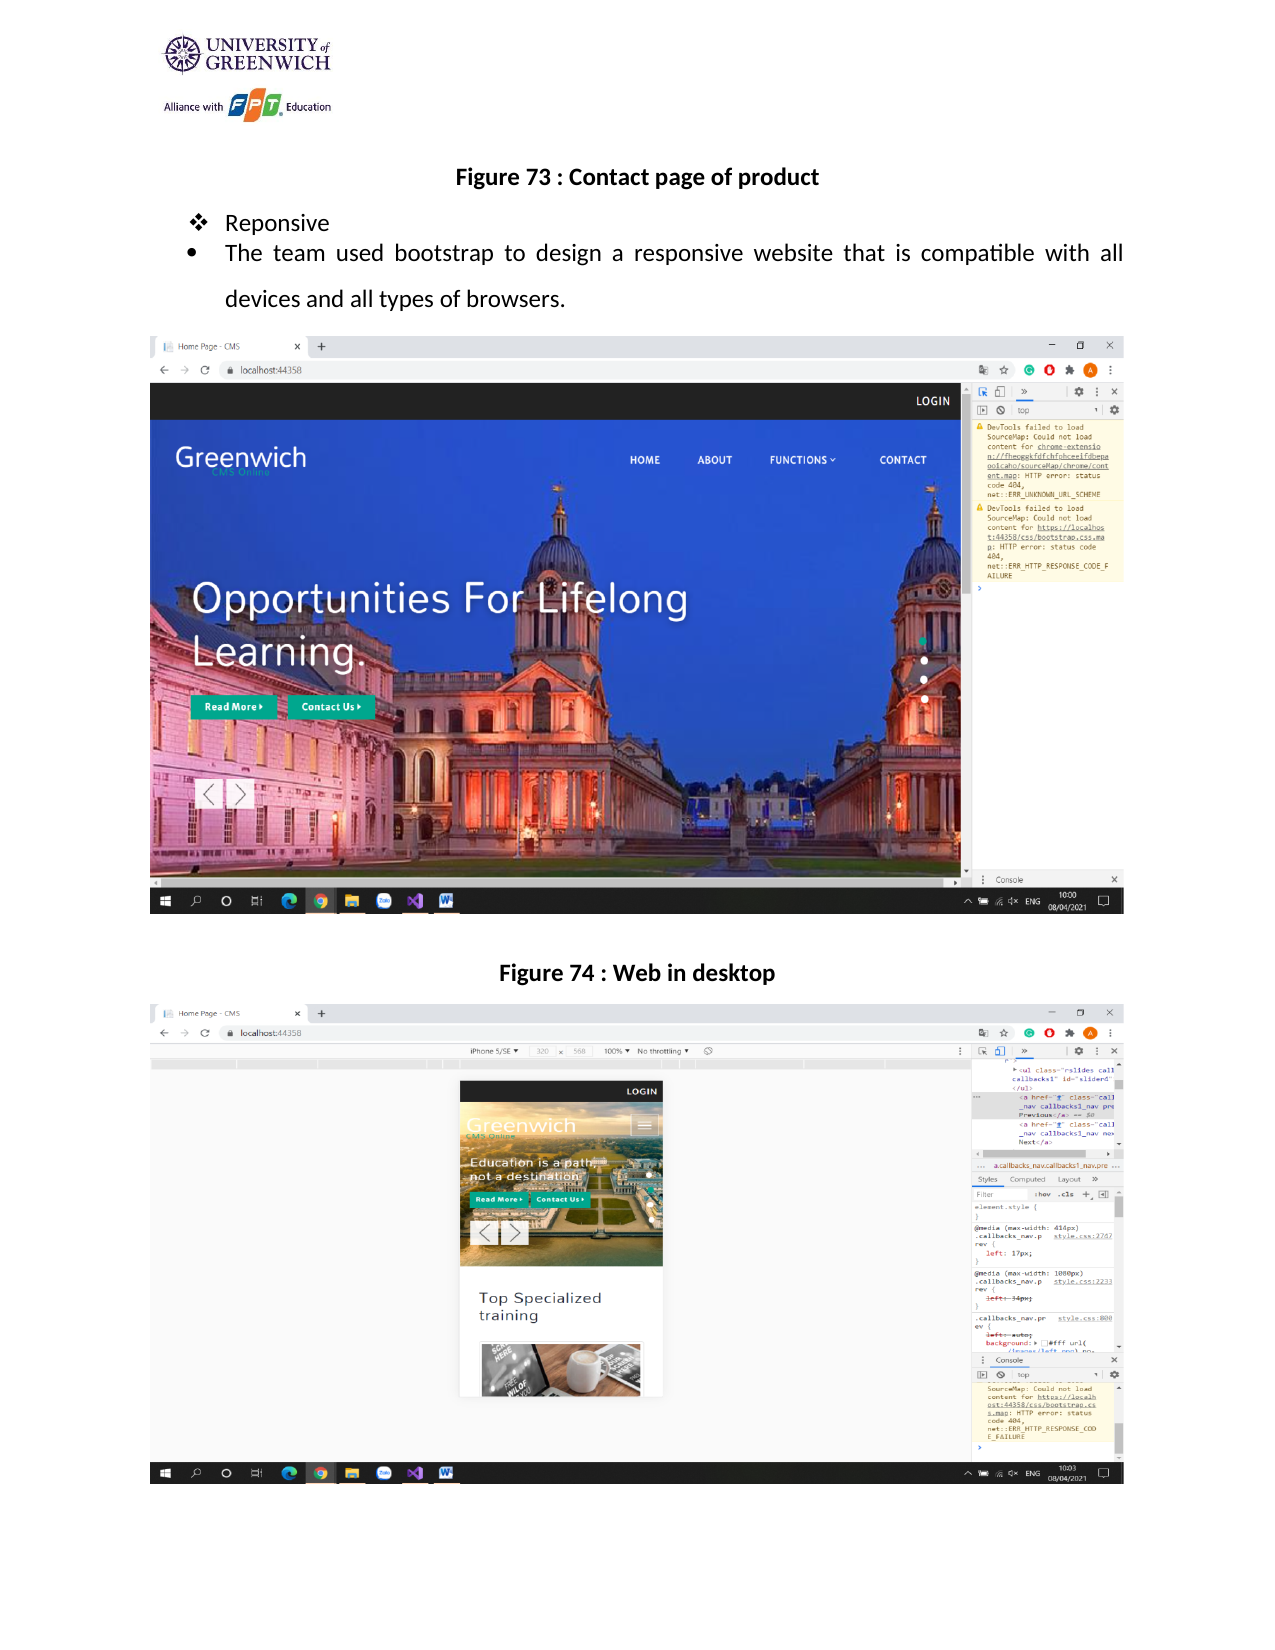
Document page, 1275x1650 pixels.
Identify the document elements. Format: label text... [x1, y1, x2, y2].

picture [150, 21, 343, 133]
picture [150, 336, 1124, 914]
text Figure 73 : Contact page of product [150, 161, 1125, 192]
picture [150, 1004, 1124, 1484]
list Reponsive [187, 207, 1125, 237]
list The team used bootstrap to design a responsive website that is compatible with all devices and all types of browsers. [187, 237, 1125, 314]
text Figure 74 : Web in desktop [150, 957, 1125, 988]
